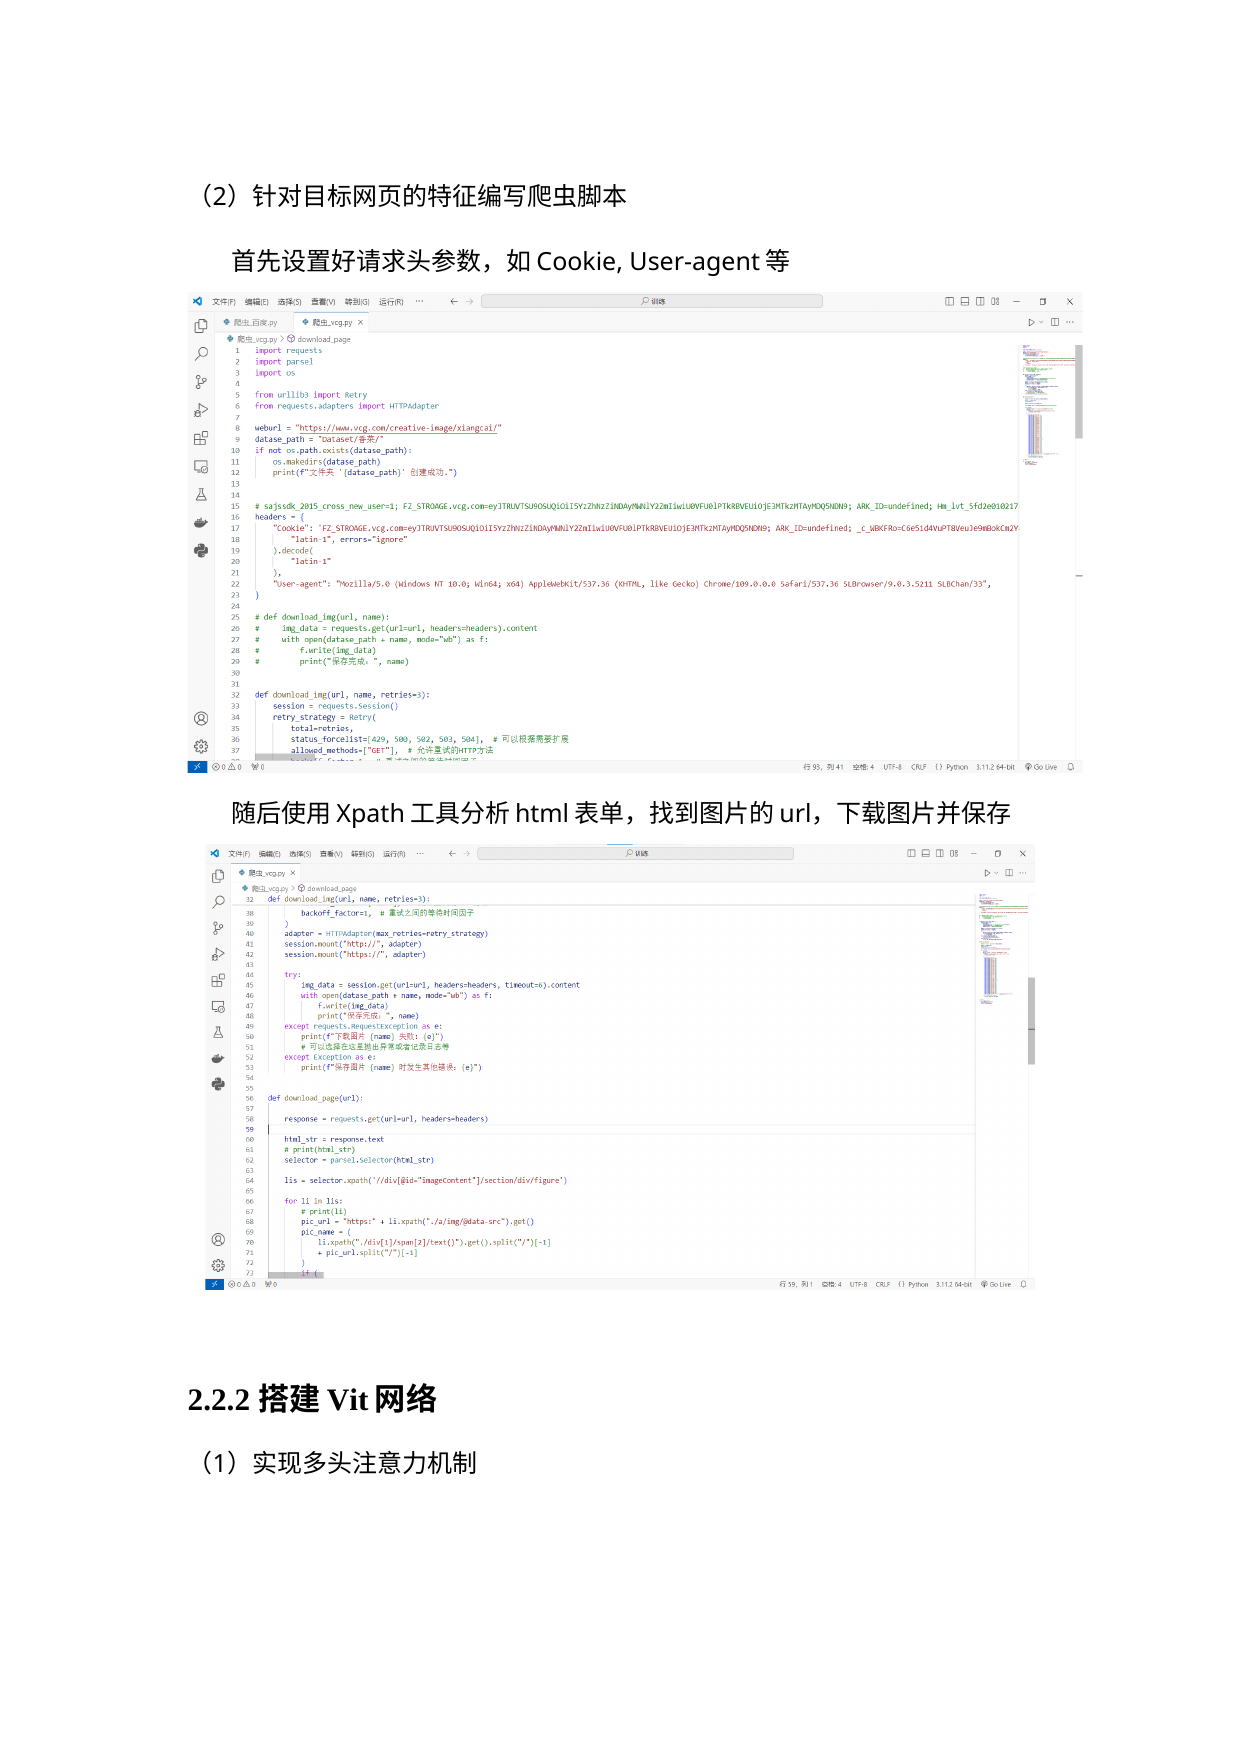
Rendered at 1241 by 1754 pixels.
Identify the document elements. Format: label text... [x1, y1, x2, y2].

picture [205, 844, 1035, 1290]
text 首先设置好请求头参数，如Cookie, User-agent等 [187, 227, 1053, 292]
text （1）实现多头注意力机制 [187, 1429, 1053, 1494]
text （2）针对目标网页的特征编写爬虫脚本 [187, 162, 1053, 227]
text 2.2.2 搭建Vit网络 [187, 1364, 1053, 1429]
picture [187, 292, 1083, 773]
text 随后使用Xpath工具分析html表单，找到图片的url，下载图片并保存 [187, 779, 1053, 844]
